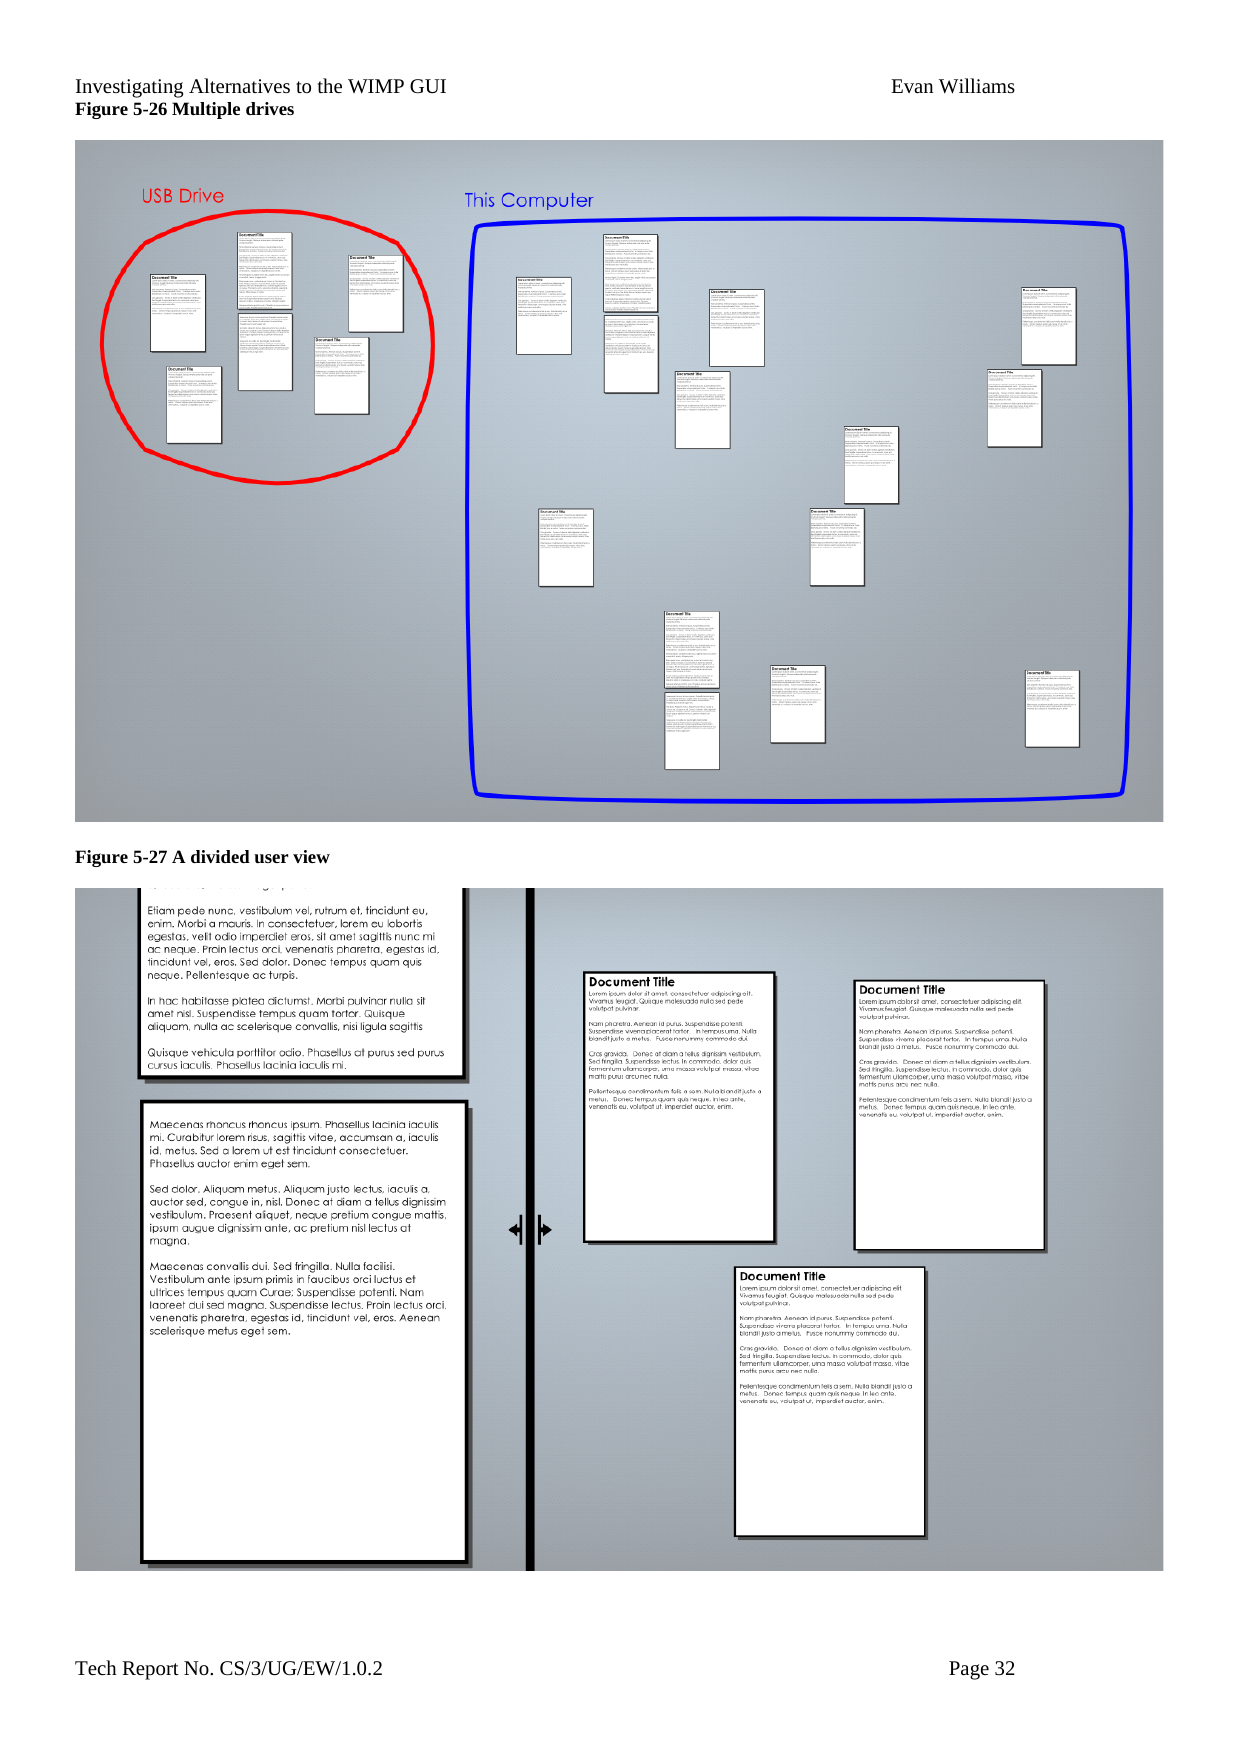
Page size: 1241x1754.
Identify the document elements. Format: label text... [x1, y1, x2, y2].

picture [75, 888, 1164, 1571]
text Figure 5-27 A divided user view [75, 846, 1165, 868]
text Figure 5-26 Multiple drives [75, 98, 1165, 119]
picture [75, 140, 1164, 822]
